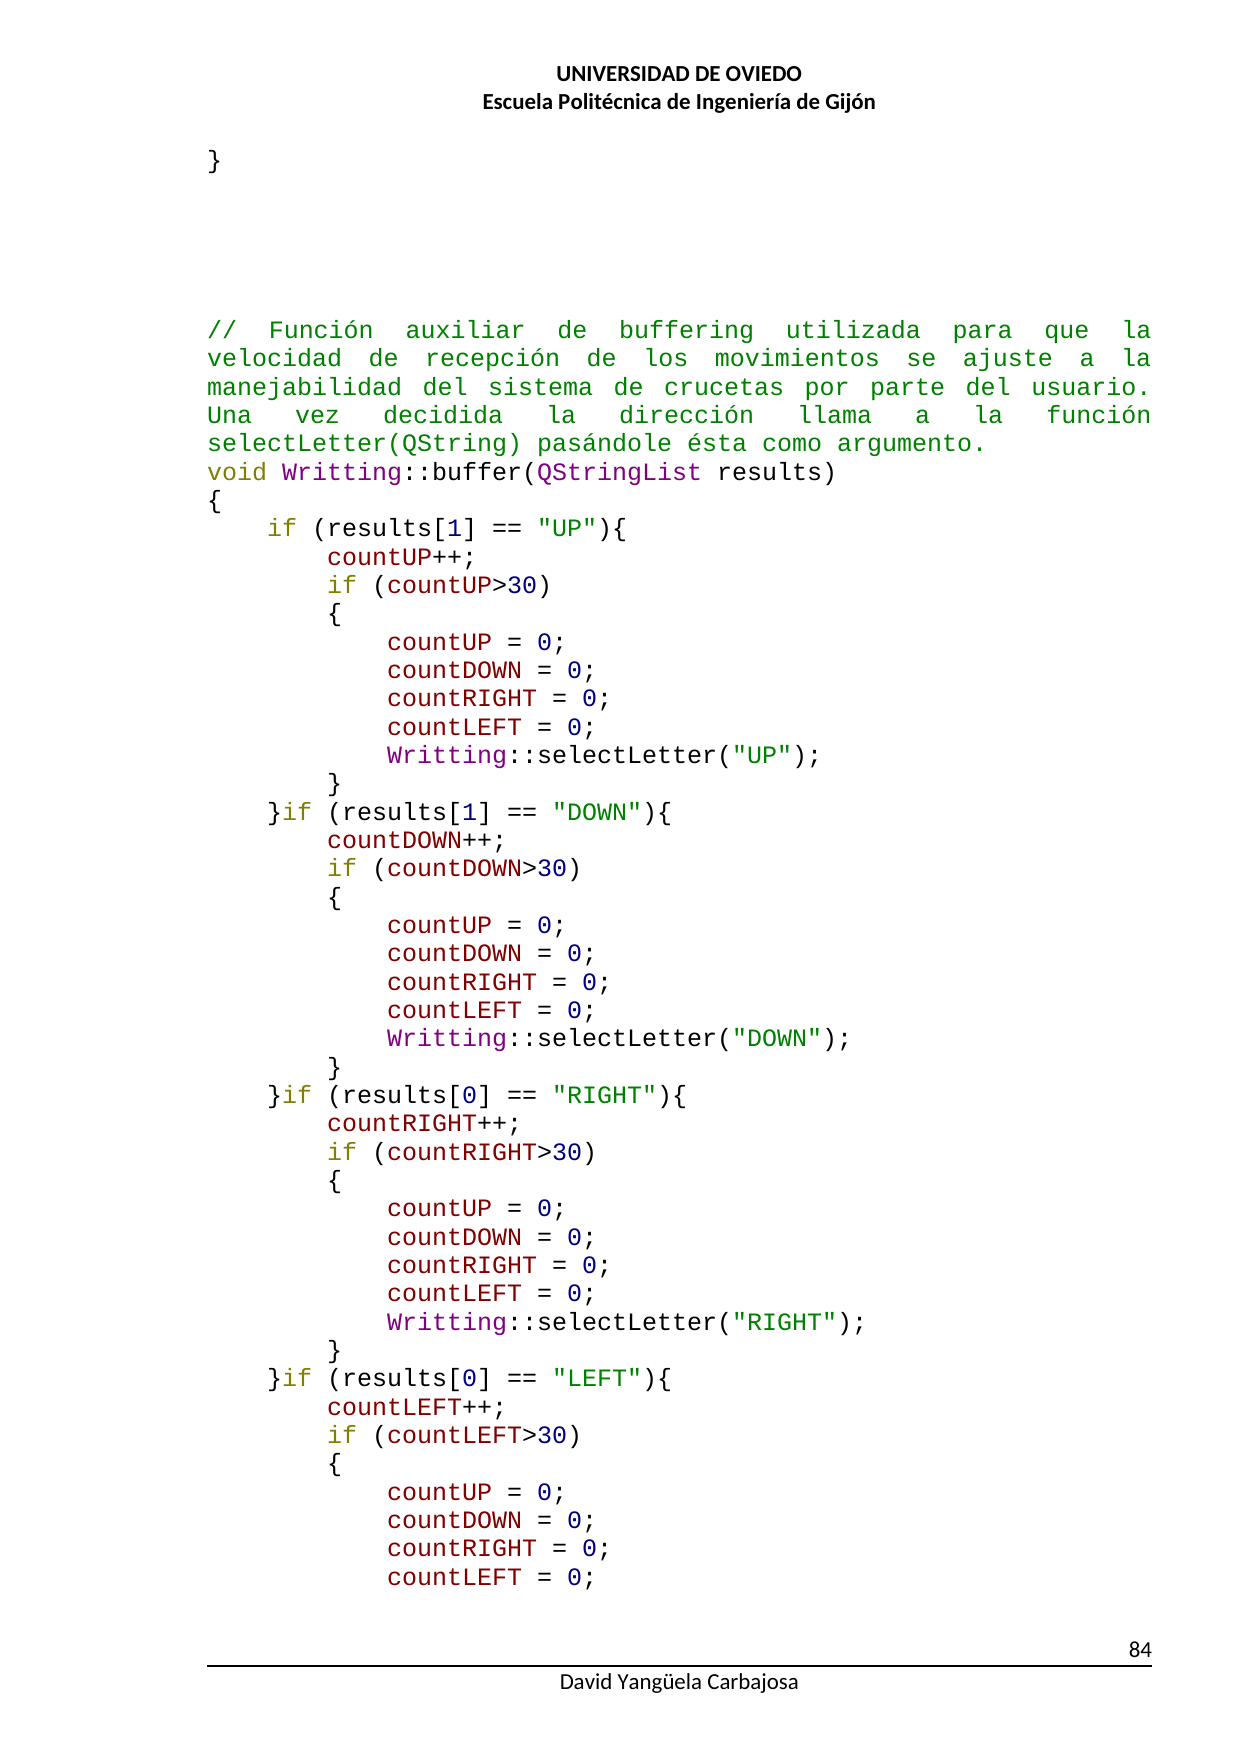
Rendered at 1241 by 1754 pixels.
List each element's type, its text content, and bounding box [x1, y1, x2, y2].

text }if (results[0] == "LEFT"){ [207, 1366, 1152, 1394]
text countDOWN = 0; [207, 658, 1152, 686]
text countUP = 0; [207, 913, 1152, 941]
text if (countDOWN>30) [207, 856, 1152, 884]
text } [207, 148, 1152, 176]
text // Función auxiliar de buffering utilizada para que la velocidad de recepción de los movimientos se ajuste a la manejabilidad del sistema de crucetas por parte del usuario. Una vez decidida la dirección llama a la función selectLetter(QString) pasándole ésta como argumento. [207, 318, 1152, 459]
text countDOWN++; [207, 828, 1152, 856]
text countUP++; [207, 544, 1152, 573]
text { [207, 1451, 1152, 1479]
text if (countUP>30) [207, 573, 1152, 601]
text }if (results[0] == "RIGHT"){ [207, 1083, 1152, 1111]
text } [207, 771, 1152, 799]
text { [207, 884, 1152, 913]
text if (countLEFT>30) [207, 1423, 1152, 1451]
text countUP = 0; [207, 1196, 1152, 1224]
text countUP = 0; [207, 1479, 1152, 1508]
text countLEFT = 0; [207, 1281, 1152, 1309]
text void Writting::buffer(QStringList results) [207, 459, 1152, 488]
text } [207, 1338, 1152, 1366]
text countRIGHT = 0; [207, 1536, 1152, 1564]
text countDOWN = 0; [207, 1224, 1152, 1253]
text countRIGHT = 0; [207, 969, 1152, 998]
text Writting::selectLetter("UP"); [207, 743, 1152, 771]
text } [207, 1054, 1152, 1083]
text }if (results[1] == "DOWN"){ [207, 799, 1152, 828]
text Writting::selectLetter("DOWN"); [207, 1026, 1152, 1054]
text if (results[1] == "UP"){ [207, 516, 1152, 544]
text { [207, 1168, 1152, 1196]
text countRIGHT = 0; [207, 686, 1152, 714]
text { [207, 601, 1152, 629]
text countLEFT = 0; [207, 998, 1152, 1026]
text Writting::selectLetter("RIGHT"); [207, 1309, 1152, 1338]
text countLEFT = 0; [207, 714, 1152, 743]
text countLEFT = 0; [207, 1564, 1152, 1593]
text countUP = 0; [207, 629, 1152, 658]
text countDOWN = 0; [207, 941, 1152, 969]
text countRIGHT = 0; [207, 1253, 1152, 1281]
text { [207, 488, 1152, 516]
text countRIGHT++; [207, 1111, 1152, 1139]
text countDOWN = 0; [207, 1508, 1152, 1536]
text if (countRIGHT>30) [207, 1139, 1152, 1168]
text countLEFT++; [207, 1394, 1152, 1423]
